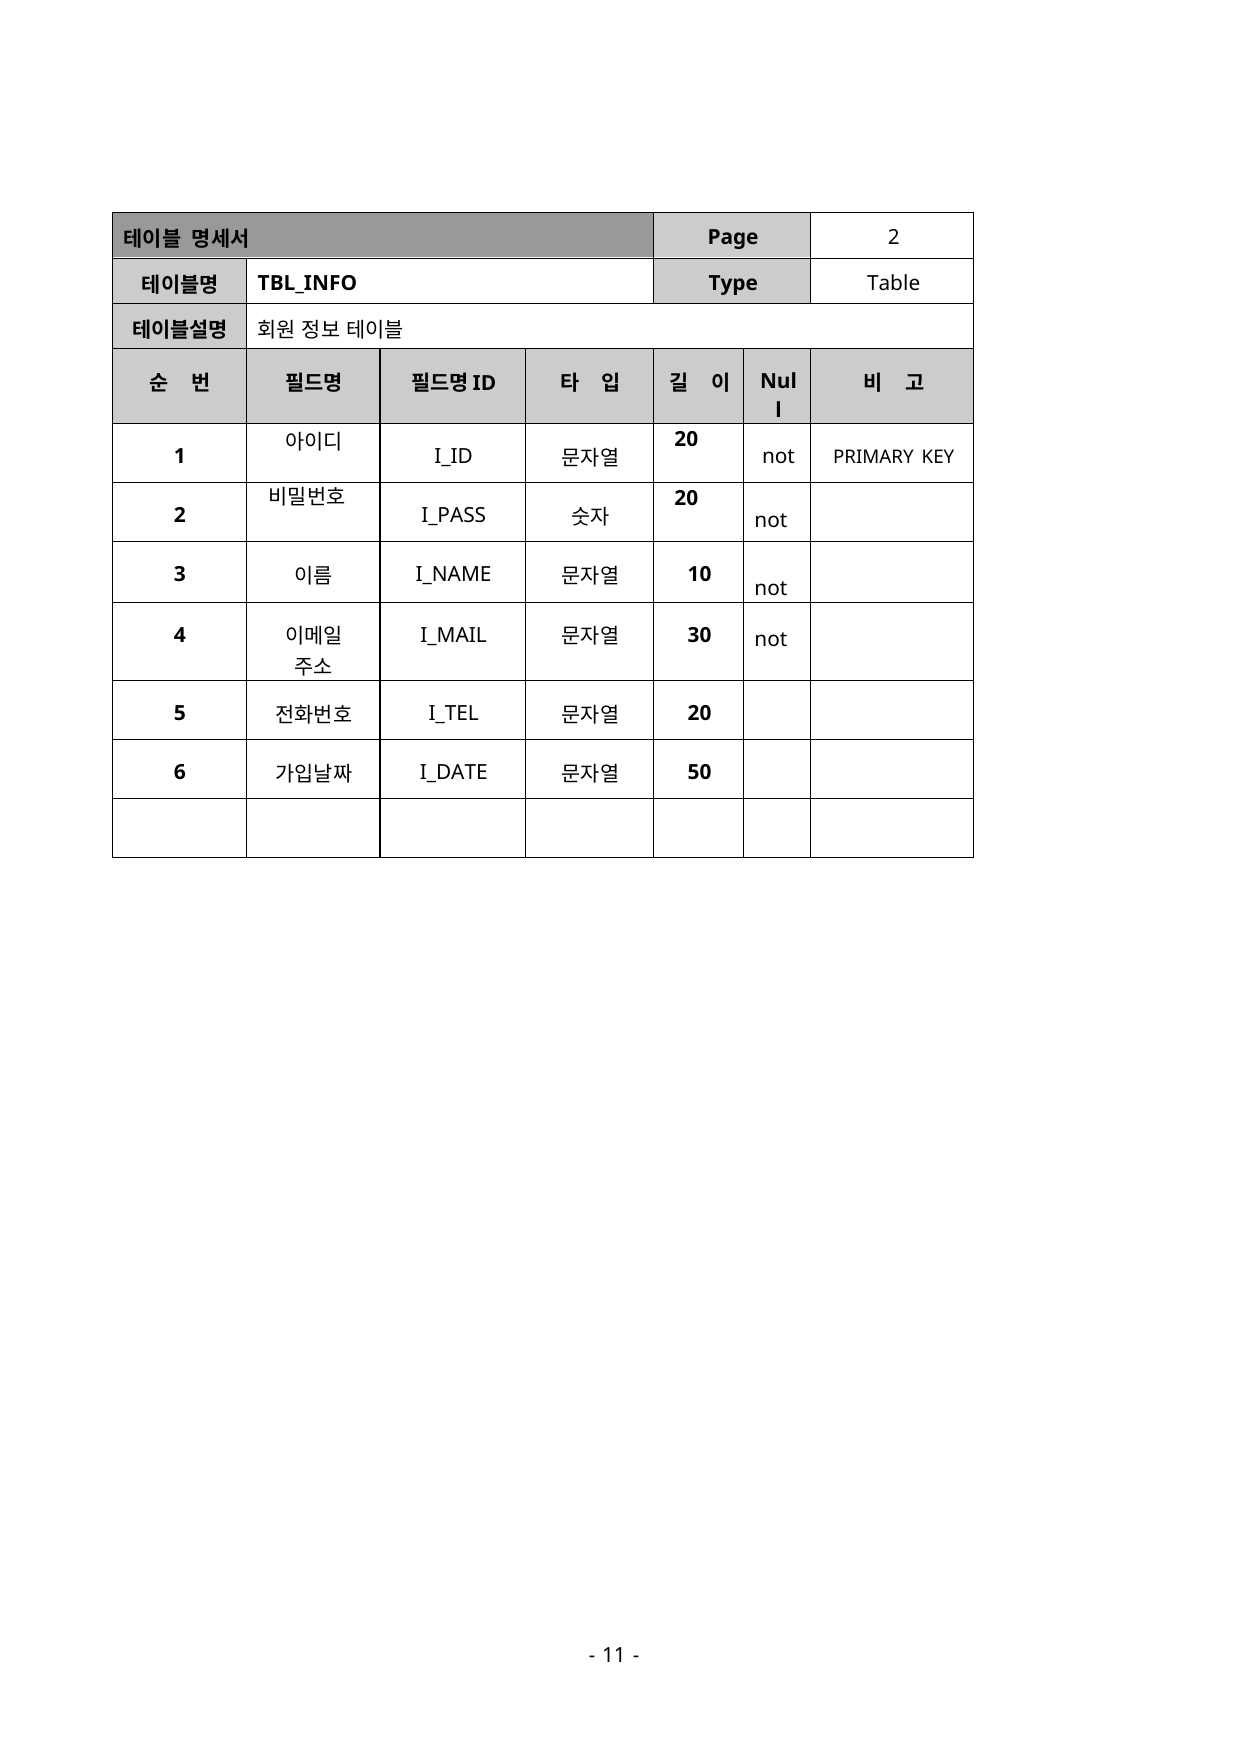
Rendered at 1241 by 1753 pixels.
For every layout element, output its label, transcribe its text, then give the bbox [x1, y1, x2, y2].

table_cell 20 [654, 681, 743, 739]
table_cell not [744, 603, 810, 680]
table_cell [811, 603, 973, 680]
table_cell 이메일 주소 [247, 603, 379, 680]
table_cell [811, 681, 973, 739]
table_cell PRIMARY KEY [811, 424, 973, 482]
table_cell 문자열 [526, 681, 653, 739]
table_cell 비밀번호 [247, 483, 379, 541]
table_cell 20 [654, 483, 743, 541]
table_cell 전화번호 [247, 681, 379, 739]
table_cell [381, 799, 525, 857]
table_cell 길 이 [654, 349, 743, 423]
table_cell [744, 799, 810, 857]
table_cell I_MAIL [381, 603, 525, 680]
table_cell 1 [113, 424, 246, 482]
table_cell [744, 740, 810, 798]
table_cell I_PASS [381, 483, 525, 541]
table_cell 문자열 [526, 740, 653, 798]
table_cell I_DATE [381, 740, 525, 798]
table_cell 3 [113, 542, 246, 602]
table_cell not [744, 424, 810, 482]
table_cell [654, 799, 743, 857]
table_cell [811, 740, 973, 798]
table_cell 타 입 [526, 349, 653, 423]
table_cell Table [811, 259, 973, 303]
table_header 2 [811, 213, 973, 257]
table_cell 30 [654, 603, 743, 680]
table_cell I_NAME [381, 542, 525, 602]
table_header 테이블 명세서 [113, 213, 653, 257]
table_cell 2 [113, 483, 246, 541]
table_cell 10 [654, 542, 743, 602]
table_cell 테이블명 [113, 259, 246, 303]
table_cell I_ID [381, 424, 525, 482]
table_cell 5 [113, 681, 246, 739]
table_cell 아이디 [247, 424, 379, 482]
table_cell 4 [113, 603, 246, 680]
table_cell TBL_INFO [247, 259, 653, 303]
table_cell 테이블설명 [113, 304, 246, 348]
table_cell I_TEL [381, 681, 525, 739]
table_cell [744, 681, 810, 739]
table_cell not [744, 542, 810, 602]
table_header Page [654, 213, 810, 257]
table_cell 필드명ID [381, 349, 525, 423]
table_cell 숫자 [526, 483, 653, 541]
table_cell 50 [654, 740, 743, 798]
table_cell 비 고 [811, 349, 973, 423]
table_cell [811, 483, 973, 541]
table_cell [811, 799, 973, 857]
table_cell [247, 799, 379, 857]
table_cell 문자열 [526, 424, 653, 482]
table_cell Type [654, 259, 810, 303]
table_cell 6 [113, 740, 246, 798]
table_cell [113, 799, 246, 857]
table_cell 가입날짜 [247, 740, 379, 798]
table_cell 20 [654, 424, 743, 482]
table_cell 이름 [247, 542, 379, 602]
table_cell 필드명 [247, 349, 379, 423]
table_cell 문자열 [526, 603, 653, 680]
table_cell [526, 799, 653, 857]
table_cell 회원 정보 테이블 [247, 304, 973, 348]
table_cell [811, 542, 973, 602]
table_cell Null [744, 349, 810, 423]
table_cell not [744, 483, 810, 541]
table_cell 문자열 [526, 542, 653, 602]
table_cell 순 번 [113, 349, 246, 423]
